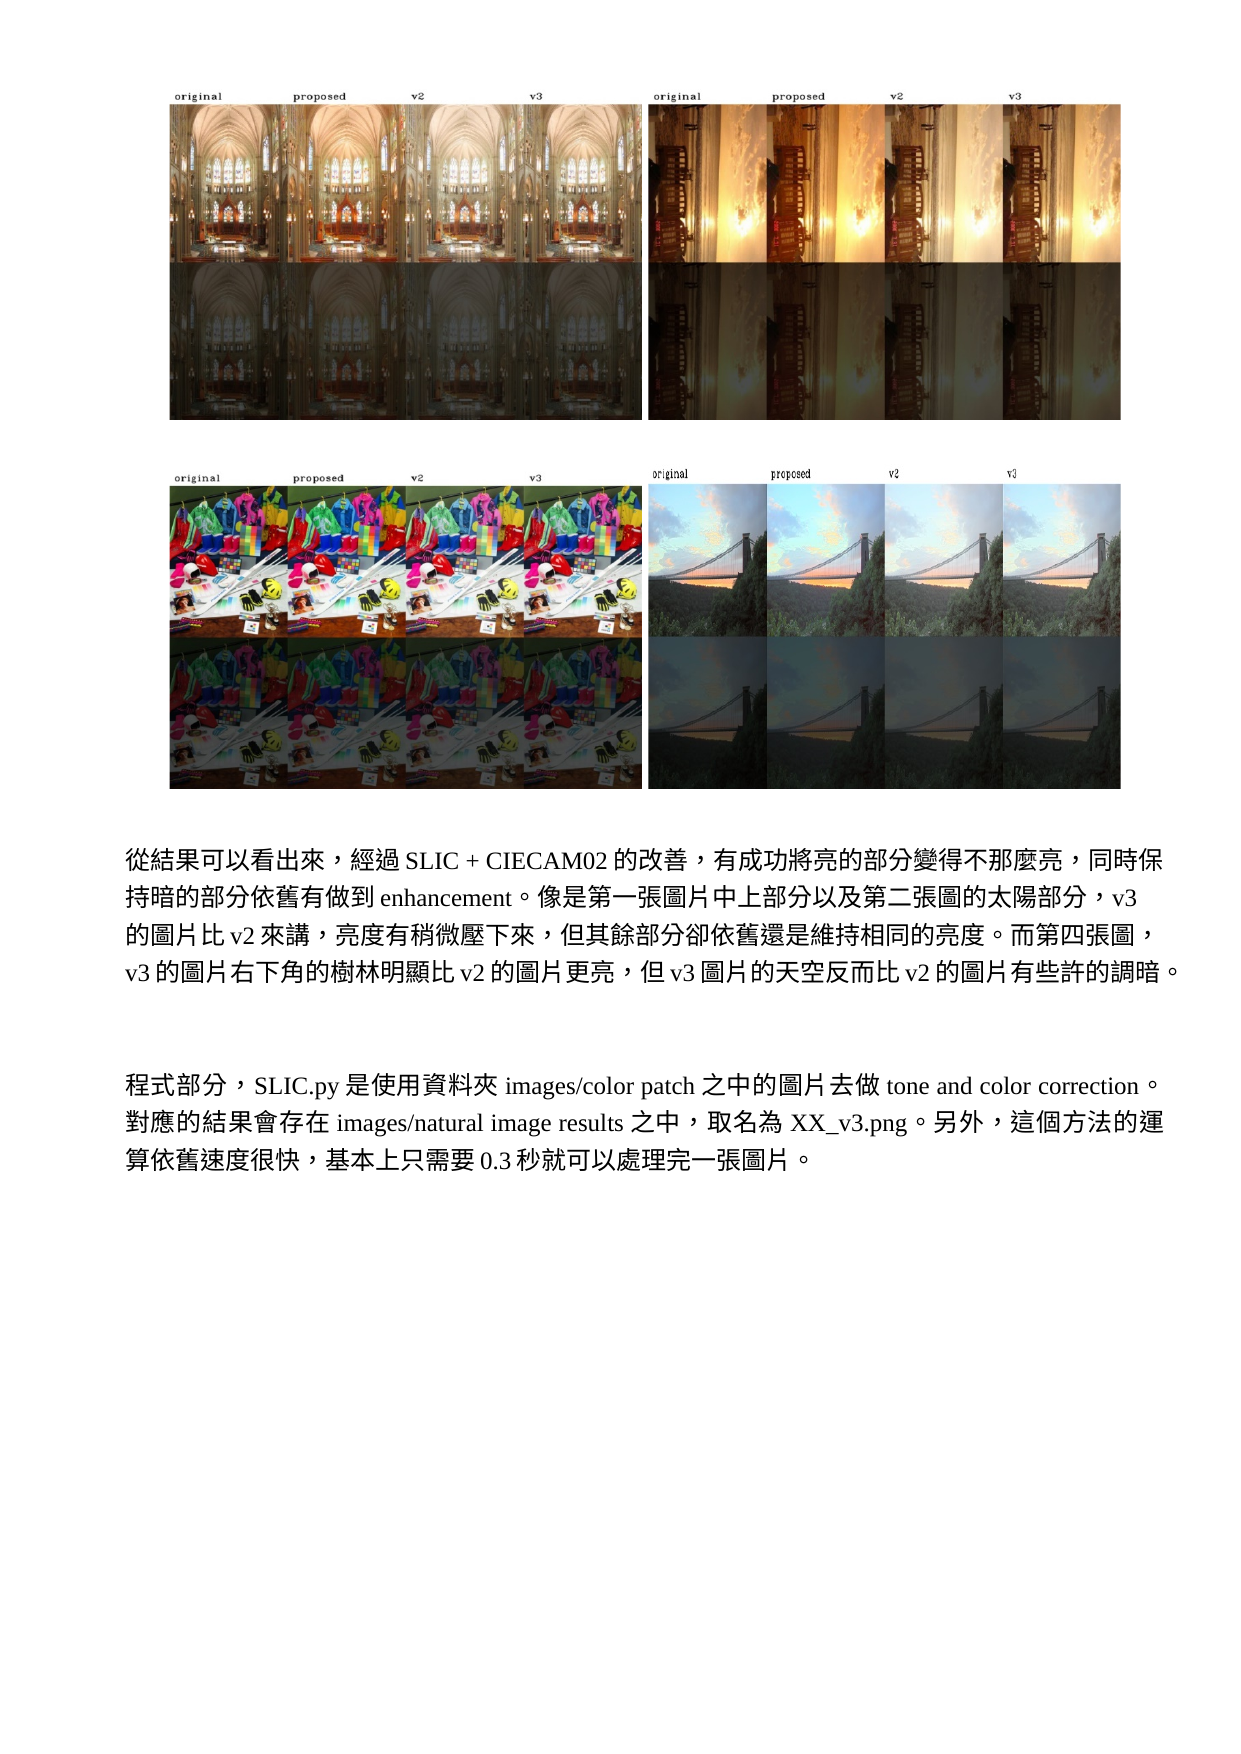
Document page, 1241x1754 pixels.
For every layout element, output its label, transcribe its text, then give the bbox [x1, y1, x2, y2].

picture [169, 89, 642, 420]
picture [169, 471, 642, 789]
picture [648, 464, 1121, 789]
text 程式部分，SLIC.py是使用資料夾images/color patch之中的圖片去做tone and color correction。對應的結果會存在images/natural image results之中，取名為XX_v3.png。另外，這個方法的運算依舊速度很快，基本上只需要0.3秒就可以處理完一張圖片。 [125, 1064, 1165, 1177]
picture [648, 89, 1121, 420]
text 從結果可以看出來，經過SLIC + CIECAM02的改善，有成功將亮的部分變得不那麼亮，同時保持暗的部分依舊有做到enhancement。像是第一張圖片中上部分以及第二張圖的太陽部分，v3的圖片比v2來講，亮度有稍微壓下來，但其餘部分卻依舊還是維持相同的亮度。而第四張圖，v3的圖片右下角的樹林明顯比v2的圖片更亮，但v3圖片的天空反而比v2的圖片有些許的調暗。 [125, 839, 1165, 1027]
